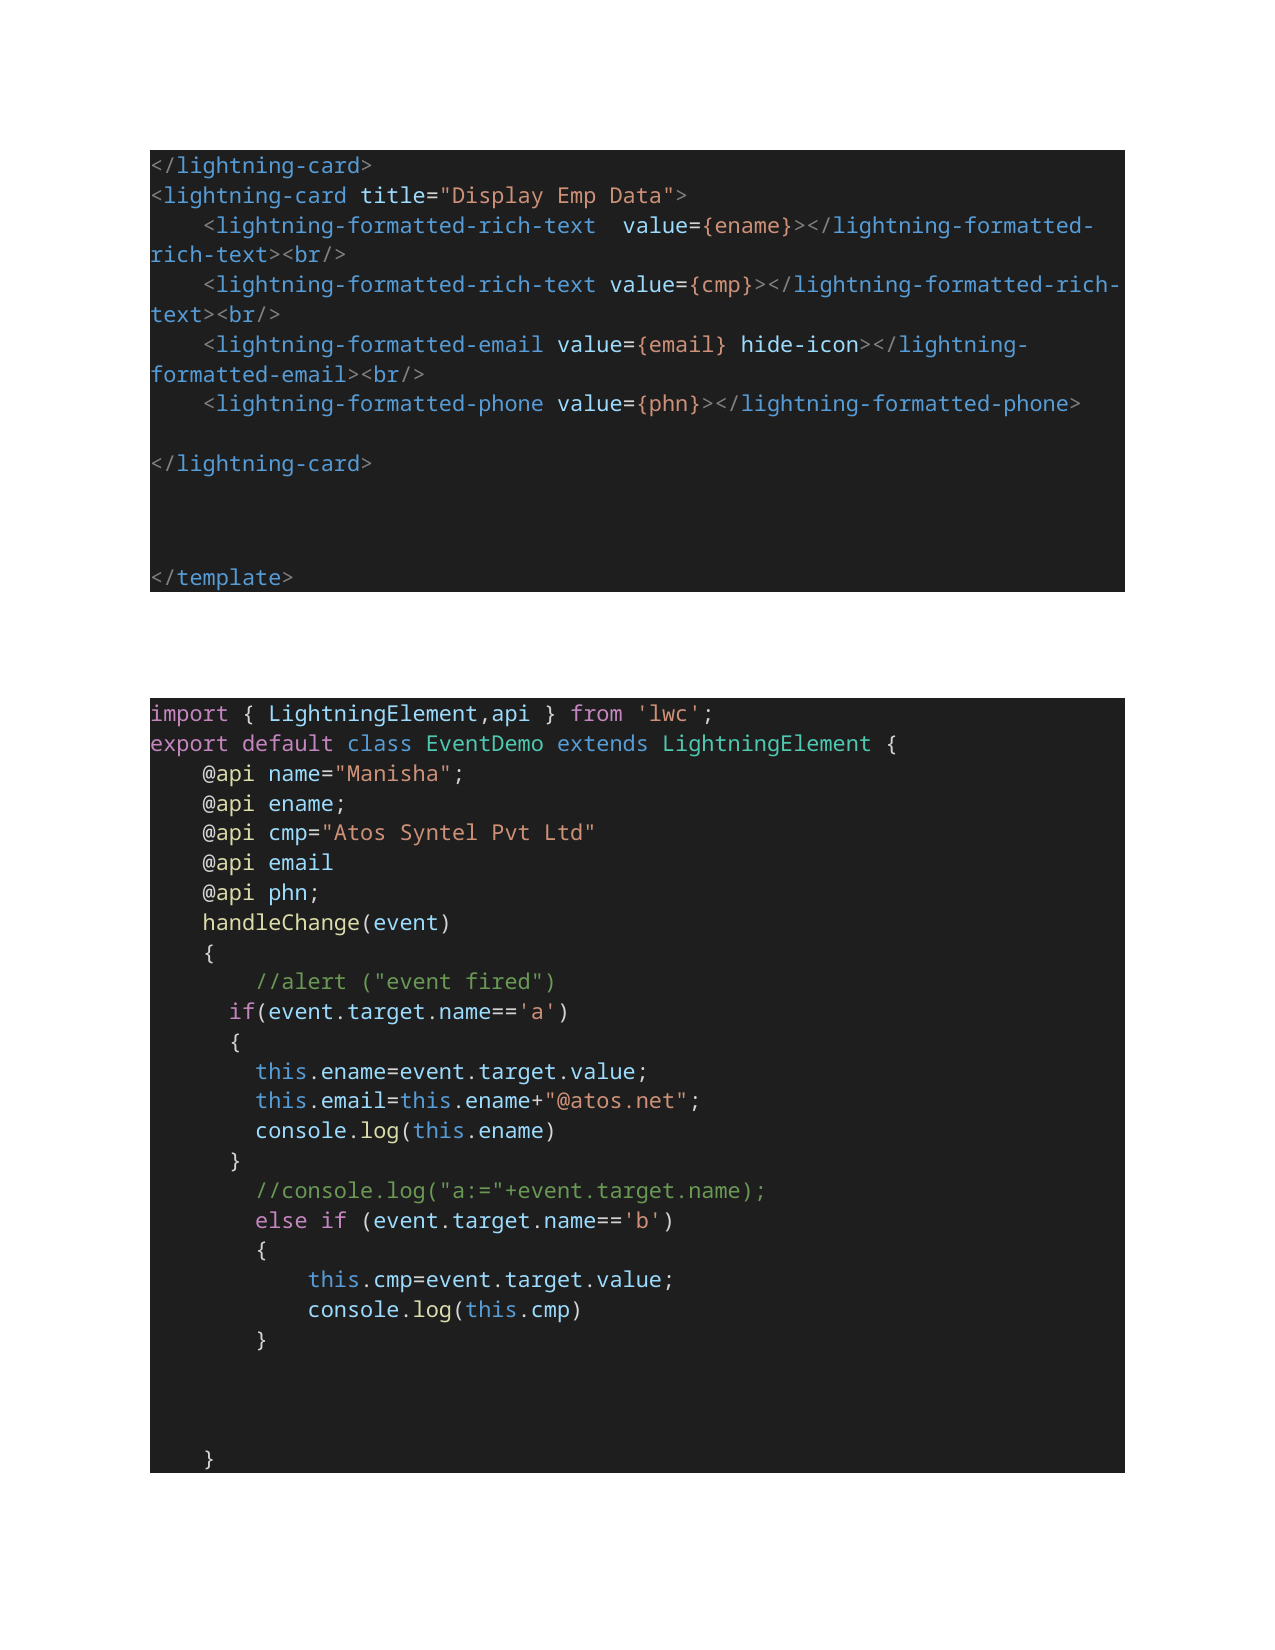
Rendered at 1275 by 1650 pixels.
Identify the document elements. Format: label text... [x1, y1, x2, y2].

text { [150, 1026, 1125, 1056]
text this.ename=event.target.value; [150, 1056, 1125, 1085]
text if(event.target.name=='a') [150, 996, 1125, 1026]
text { [150, 1234, 1125, 1264]
text } [150, 1324, 1125, 1353]
text @api email [150, 847, 1125, 877]
text handleChange(event) [150, 907, 1125, 936]
text else if (event.target.name=='b') [150, 1204, 1125, 1234]
text this.cmp=event.target.value; [150, 1264, 1125, 1294]
text <lightning-formatted-rich-text value={ename}></lightning-formatted-rich-text><br/> [150, 209, 1125, 269]
text </template> [150, 562, 1125, 592]
text console.log(this.cmp) [150, 1294, 1125, 1324]
text export default class EventDemo extends LightningElement { [150, 728, 1125, 758]
text @api cmp="Atos Syntel Pvt Ltd" [150, 817, 1125, 847]
text </lightning-card> [150, 150, 1125, 180]
text <lightning-formatted-rich-text value={cmp}></lightning-formatted-rich-text><br/> [150, 269, 1125, 329]
text //alert ("event fired") [150, 966, 1125, 996]
text </lightning-card> [150, 448, 1125, 478]
text console.log(this.ename) [150, 1115, 1125, 1145]
text this.email=this.ename+"@atos.net"; [150, 1085, 1125, 1115]
text @api ename; [150, 787, 1125, 817]
text <lightning-formatted-email value={email} hide-icon></lightning-formatted-email><br/> [150, 329, 1125, 388]
text } [150, 1145, 1125, 1175]
text @api name="Manisha"; [150, 758, 1125, 787]
text @api phn; [150, 877, 1125, 907]
text { [150, 936, 1125, 966]
text } [150, 1443, 1125, 1473]
text import { LightningElement,api } from 'lwc'; [150, 698, 1125, 728]
text //console.log("a:="+event.target.name); [150, 1175, 1125, 1204]
text <lightning-formatted-phone value={phn}></lightning-formatted-phone> [150, 388, 1125, 418]
text <lightning-card title="Display Emp Data"> [150, 180, 1125, 209]
